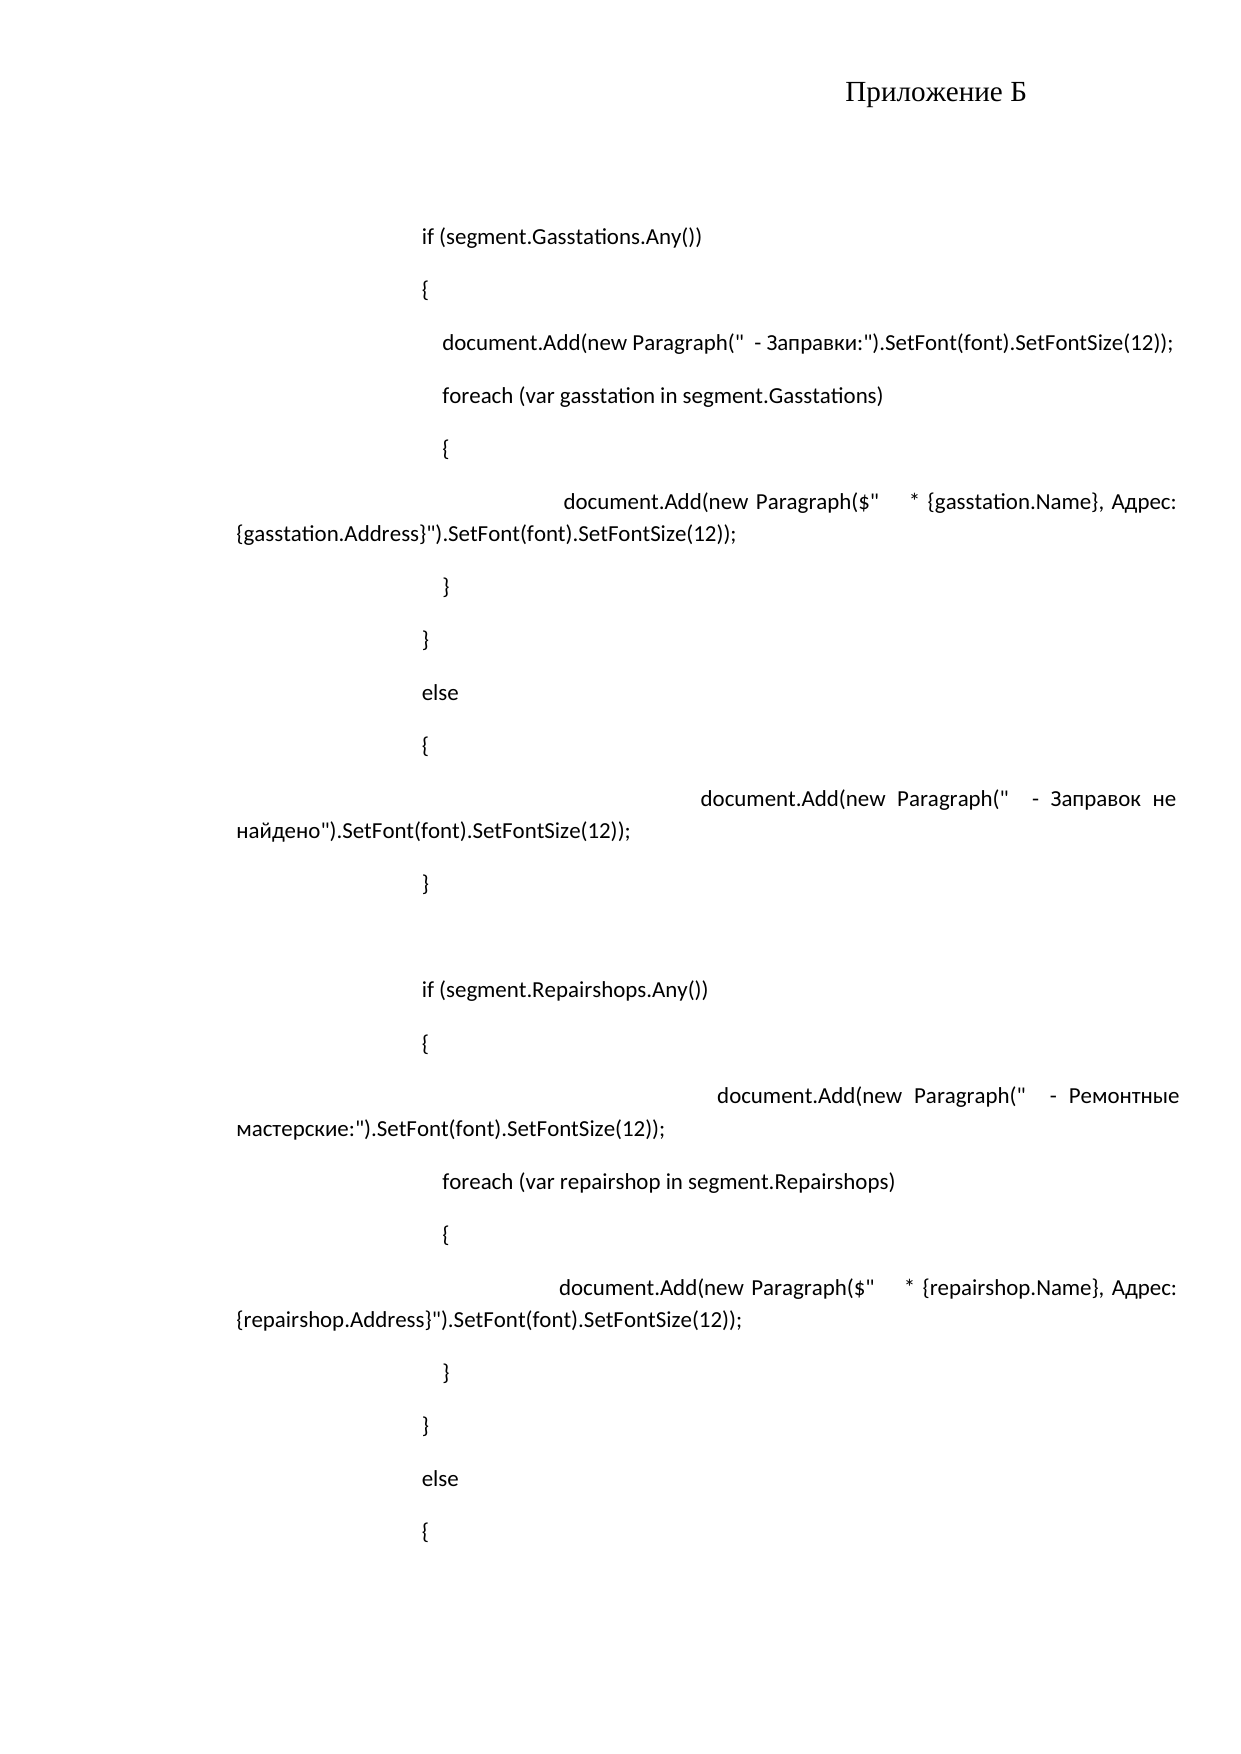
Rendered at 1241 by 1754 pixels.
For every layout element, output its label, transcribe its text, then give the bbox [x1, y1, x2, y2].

text } [236, 572, 1181, 600]
text if (segment.Gasstations.Any()) [236, 222, 1181, 250]
text foreach (var repairshop in segment.Repairshops) [236, 1167, 1181, 1195]
text } [236, 1358, 1181, 1386]
text document.Add(new Paragraph($" * {gasstation.Name}, Адрес: {gasstation.Address}").SetFont(font).SetFontSize(12)); [236, 487, 1181, 547]
text } [236, 625, 1181, 653]
text document.Add(new Paragraph($" * {repairshop.Name}, Адрес: {repairshop.Address}").SetFont(font).SetFontSize(12)); [236, 1273, 1181, 1333]
text if (segment.Repairshops.Any()) [236, 976, 1181, 1004]
text foreach (var gasstation in segment.Gasstations) [236, 381, 1181, 409]
text document.Add(new Paragraph(" - Заправки:").SetFont(font).SetFontSize(12)); [236, 328, 1181, 356]
text document.Add(new Paragraph(" - Заправок не найдено").SetFont(font).SetFontSize(12)); [236, 784, 1181, 844]
text else [236, 1464, 1181, 1492]
text else [236, 678, 1181, 706]
text } [236, 1411, 1181, 1439]
text } [236, 869, 1181, 898]
text { [236, 1029, 1181, 1057]
text { [236, 434, 1181, 462]
text { [236, 731, 1181, 759]
text { [236, 275, 1181, 303]
text document.Add(new Paragraph(" - Ремонтные мастерские:").SetFont(font).SetFontSize(12)); [236, 1082, 1181, 1142]
text { [236, 1517, 1181, 1545]
text { [236, 1220, 1181, 1248]
